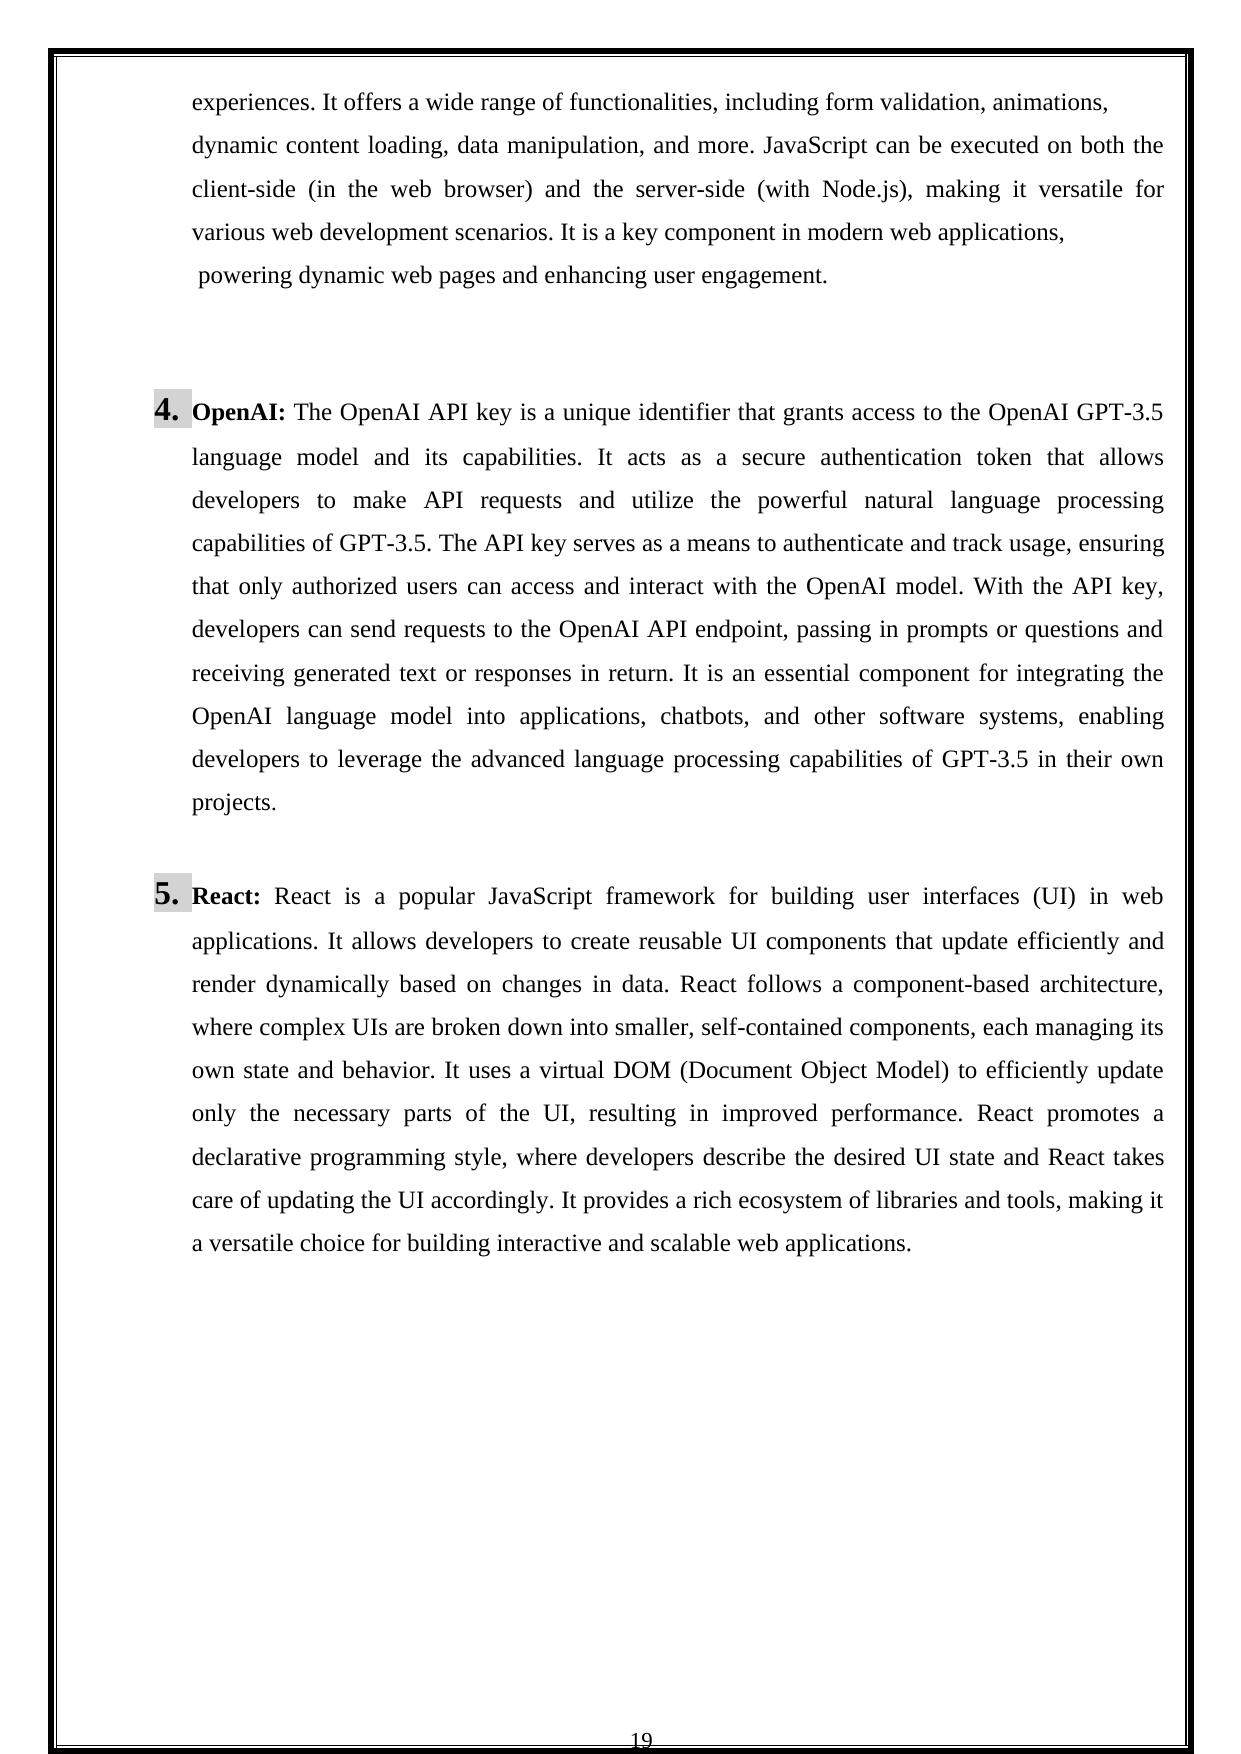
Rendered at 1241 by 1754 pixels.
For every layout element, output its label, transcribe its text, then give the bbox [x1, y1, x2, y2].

list OpenAI: The OpenAI API key is a unique identifier that grants access to the OpenAI GPT-3.5 language model and its capabilities. It acts as a secure authentication token that allows developers to make API requests and utilize the powerful natural language processing capabilities of GPT-3.5. The API key serves as a means to authenticate and track usage, ensuring that only authorized users can access and interact with the OpenAI model. With the API key, developers can send requests to the OpenAI API endpoint, passing in prompts or questions and receiving generated text or responses in return. It is an essential component for integrating the OpenAI language model into applications, chatbots, and other software systems, enabling developers to leverage the advanced language processing capabilities of GPT-3.5 in their own projects. [154, 389, 1165, 816]
list dynamic content loading, data manipulation, and more. JavaScript can be executed on both the client-side (in the web browser) and the server-side (with Node.js), making it versatile for various web development scenarios. It is a key component in modern web applications, [192, 131, 1165, 246]
list powering dynamic web pages and enhancing user engagement. [192, 260, 1165, 289]
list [154, 87, 1165, 116]
list React: React is a popular JavaScript framework for building user interfaces (UI) in web applications. It allows developers to create reusable UI components that update efficiently and render dynamically based on changes in data. React follows a component-based architecture, where complex UIs are broken down into smaller, self-contained components, each managing its own state and behavior. It uses a virtual DOM (Document Object Model) to efficiently update only the necessary parts of the UI, resulting in improved performance. React promotes a declarative programming style, where developers describe the desired UI state and React takes care of updating the UI accordingly. It provides a rich ecosystem of libraries and tools, making it a versatile choice for building interactive and scalable web applications. [154, 873, 1165, 1257]
